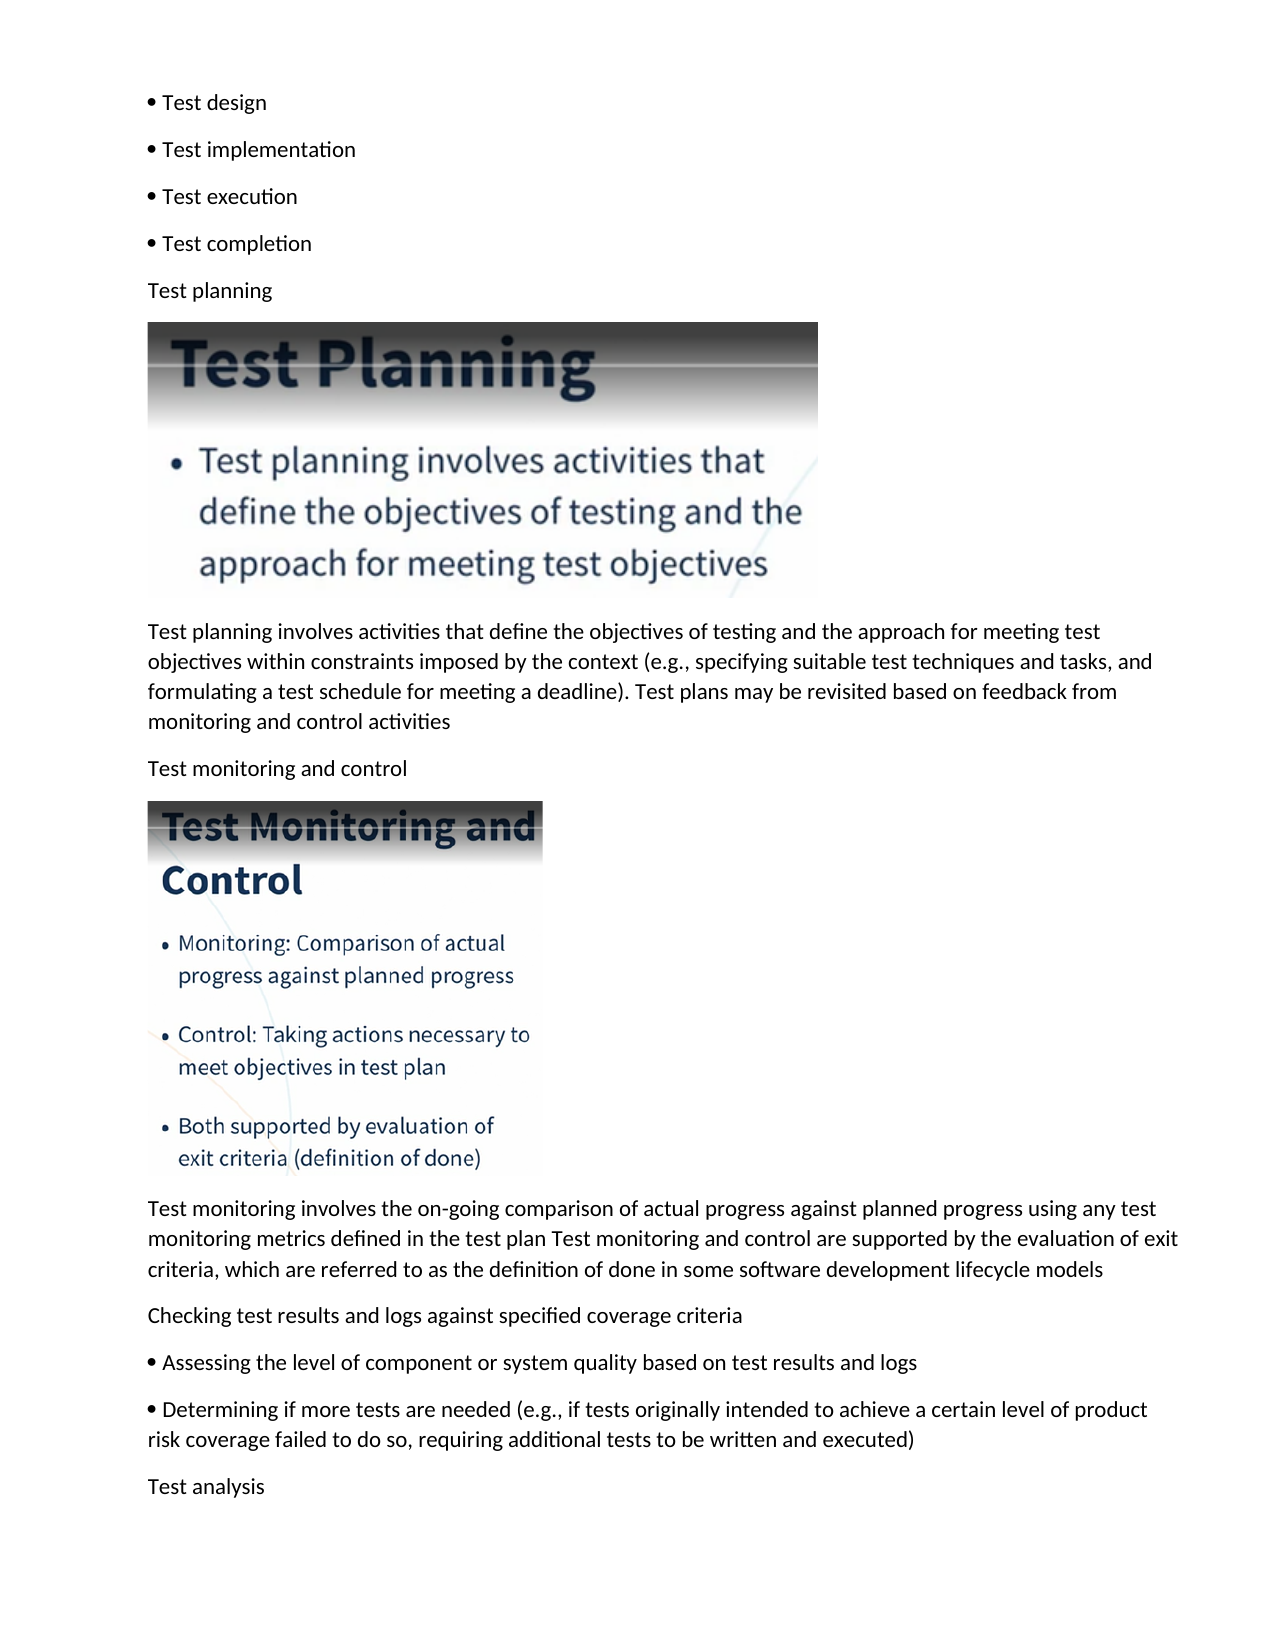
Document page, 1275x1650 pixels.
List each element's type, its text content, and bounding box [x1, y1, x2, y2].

text Determining if more tests are needed (e.g., if tests originally intended to achieve a certain level of product risk coverage failed to do so, requiring additional tests to be written and executed) [148, 1395, 1186, 1454]
text Assessing the level of component or system quality based on test results and logs [148, 1348, 1186, 1377]
text Test monitoring and control [148, 754, 1186, 782]
text Test monitoring involves the on-going comparison of actual progress against planned progress using any test monitoring metrics defined in the test plan Test monitoring and control are supported by the evaluation of exit criteria, which are referred to as the definition of done in some software development lifecycle models [148, 1194, 1186, 1283]
text Test design [148, 88, 1186, 117]
picture [147, 801, 543, 1176]
text Test implementation [148, 135, 1186, 163]
picture [147, 322, 818, 598]
text Test planning [148, 276, 1186, 304]
text Test execution [148, 182, 1186, 210]
text Checking test results and logs against specified coverage criteria [148, 1302, 1186, 1330]
text Test analysis [148, 1472, 1186, 1501]
text Test completion [148, 229, 1186, 257]
text Test planning involves activities that define the objectives of testing and the approach for meeting test objectives within constraints imposed by the context (e.g., specifying suitable test techniques and tasks, and formulating a test schedule for meeting a deadline). Test plans may be revisited based on feedback from monitoring and control activities [148, 617, 1186, 735]
